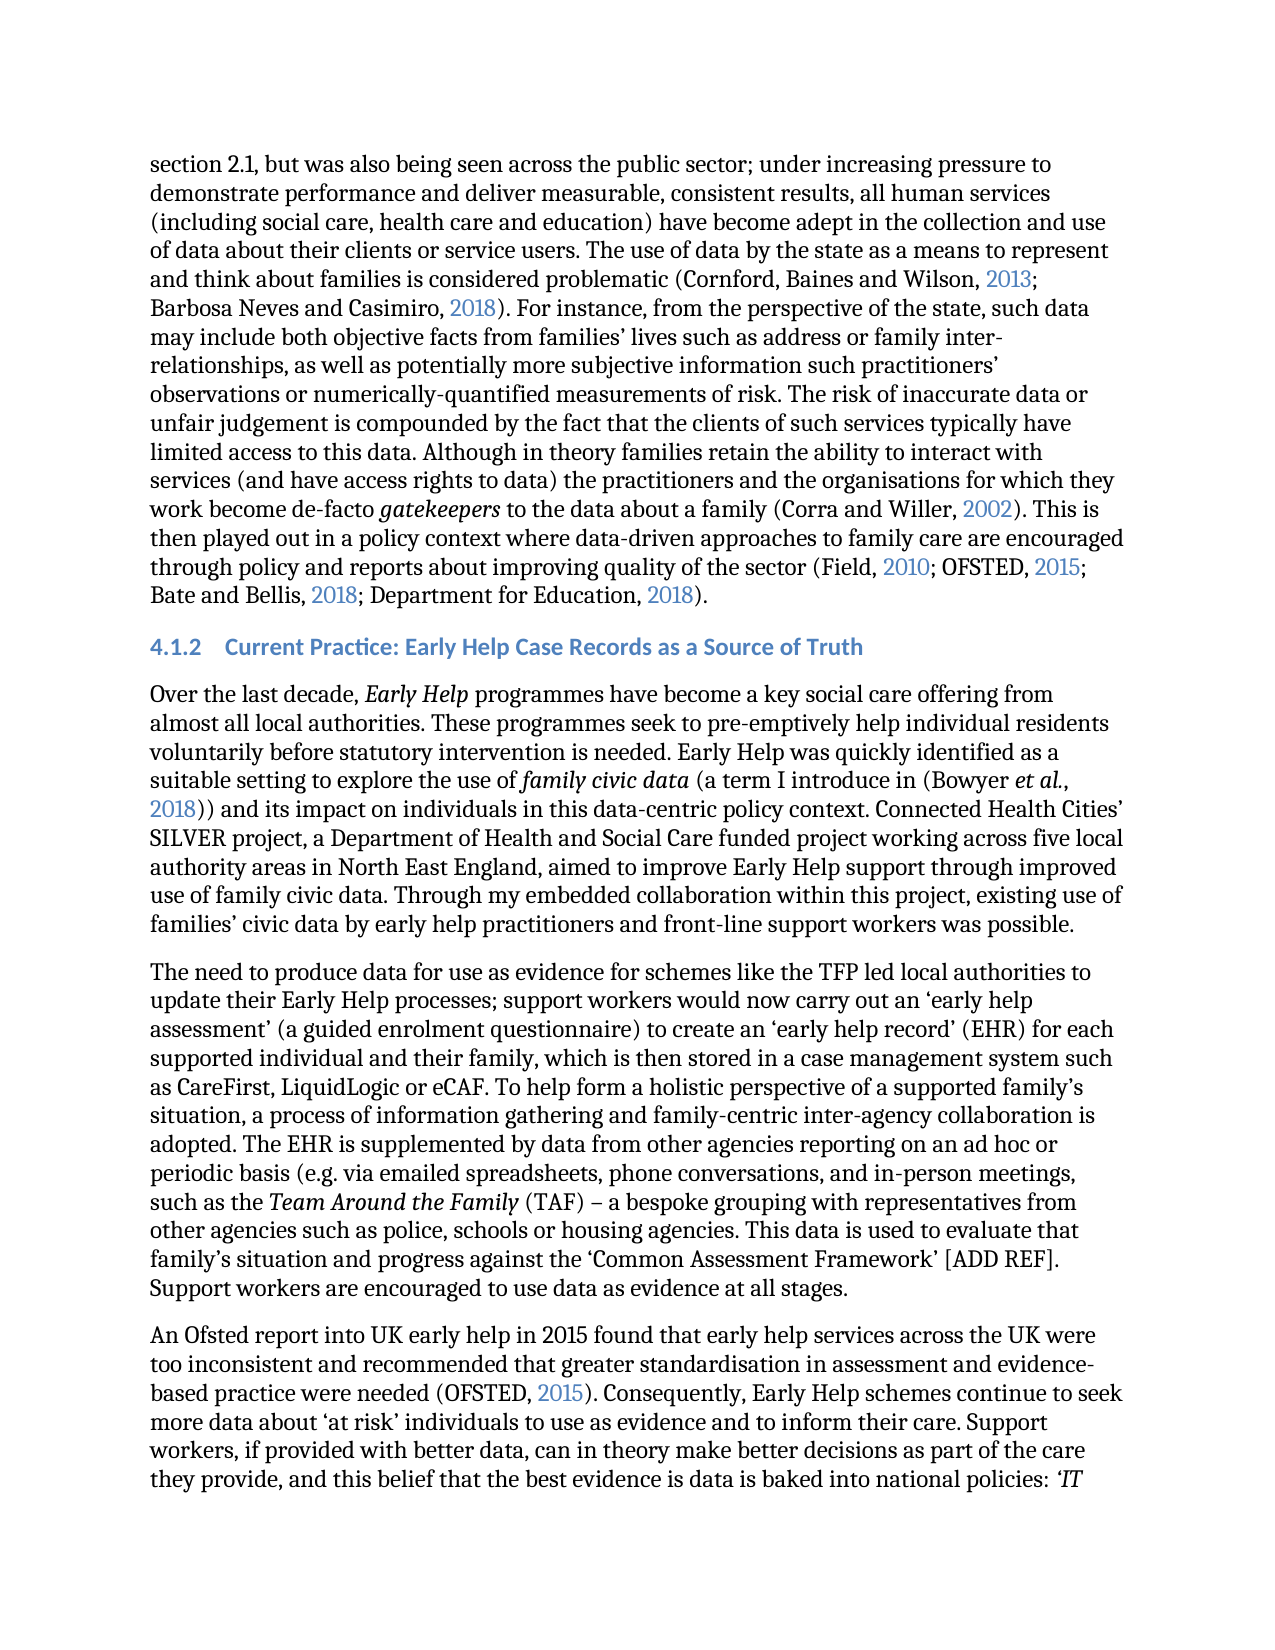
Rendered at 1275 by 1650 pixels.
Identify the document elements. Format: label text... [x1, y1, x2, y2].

subtitle 4.1.2 Current Practice: Early Help Case Records as a Source of Truth [150, 631, 1125, 661]
text The need to produce data for use as evidence for schemes like the TFP led local authorities to update their Early Help processes; support workers would now carry out an ‘early help assessment’ (a guided enrolment questionnaire) to create an ‘early help record’ (EHR) for each supported individual and their family, which is then stored in a case management system such as CareFirst, LiquidLogic or eCAF. To help form a holistic perspective of a supported family’s situation, a process of information gathering and family-centric inter-agency collaboration is adopted. The EHR is supplemented by data from other agencies reporting on an ad hoc or periodic basis (e.g. via emailed spreadsheets, phone conversations, and in-person meetings, such as the Team Around the Family (TAF) – a bespoke grouping with representatives from other agencies such as police, schools or housing agencies. This data is used to evaluate that family’s situation and progress against the ‘Common Assessment Framework’ [ADD REF]. Support workers are encouraged to use data as evidence at all stages. [150, 958, 1125, 1303]
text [150, 150, 1125, 610]
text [150, 1321, 1125, 1494]
text Over the last decade, Early Help programmes have become a key social care offering from almost all local authorities. These programmes seek to pre-emptively help individual residents voluntarily before statutory intervention is needed. Early Help was quickly identified as a suitable setting to explore the use of family civic data (a term I introduce in (Bowyer et al., 2018)) and its impact on individuals in this data-centric policy context. Connected Health Cities’ SILVER project, a Department of Health and Social Care funded project working across five local authority areas in North East England, aimed to improve Early Help support through improved use of family civic data. Through my embedded collaboration within this project, existing use of families’ civic data by early help practitioners and front-line support workers was possible. [150, 680, 1125, 939]
